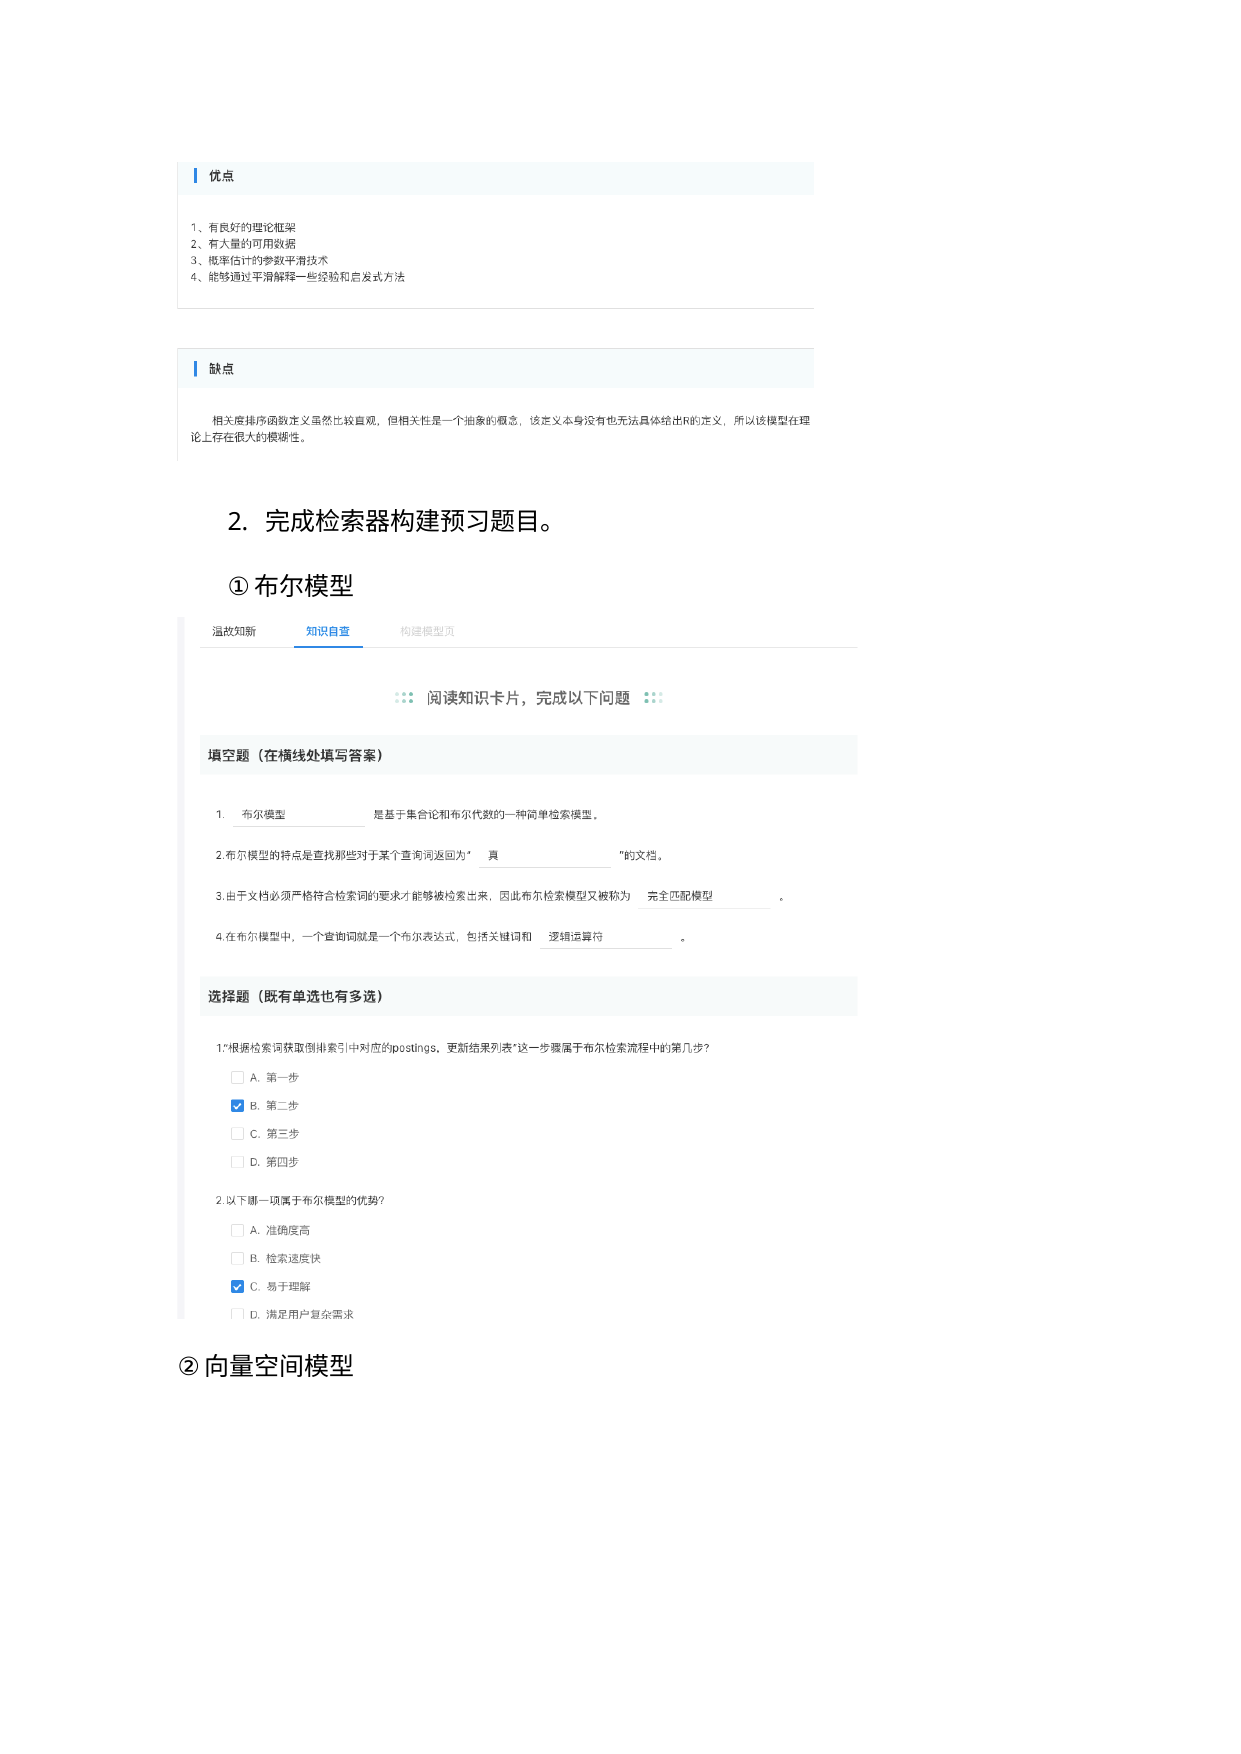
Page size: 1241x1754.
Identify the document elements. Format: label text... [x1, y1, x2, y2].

list 完成检索器构建预习题目。 [177, 487, 1063, 552]
picture [177, 617, 868, 1319]
text ②向量空间模型 [177, 1332, 1063, 1397]
text ①布尔模型 [177, 552, 1063, 617]
picture [177, 162, 814, 461]
